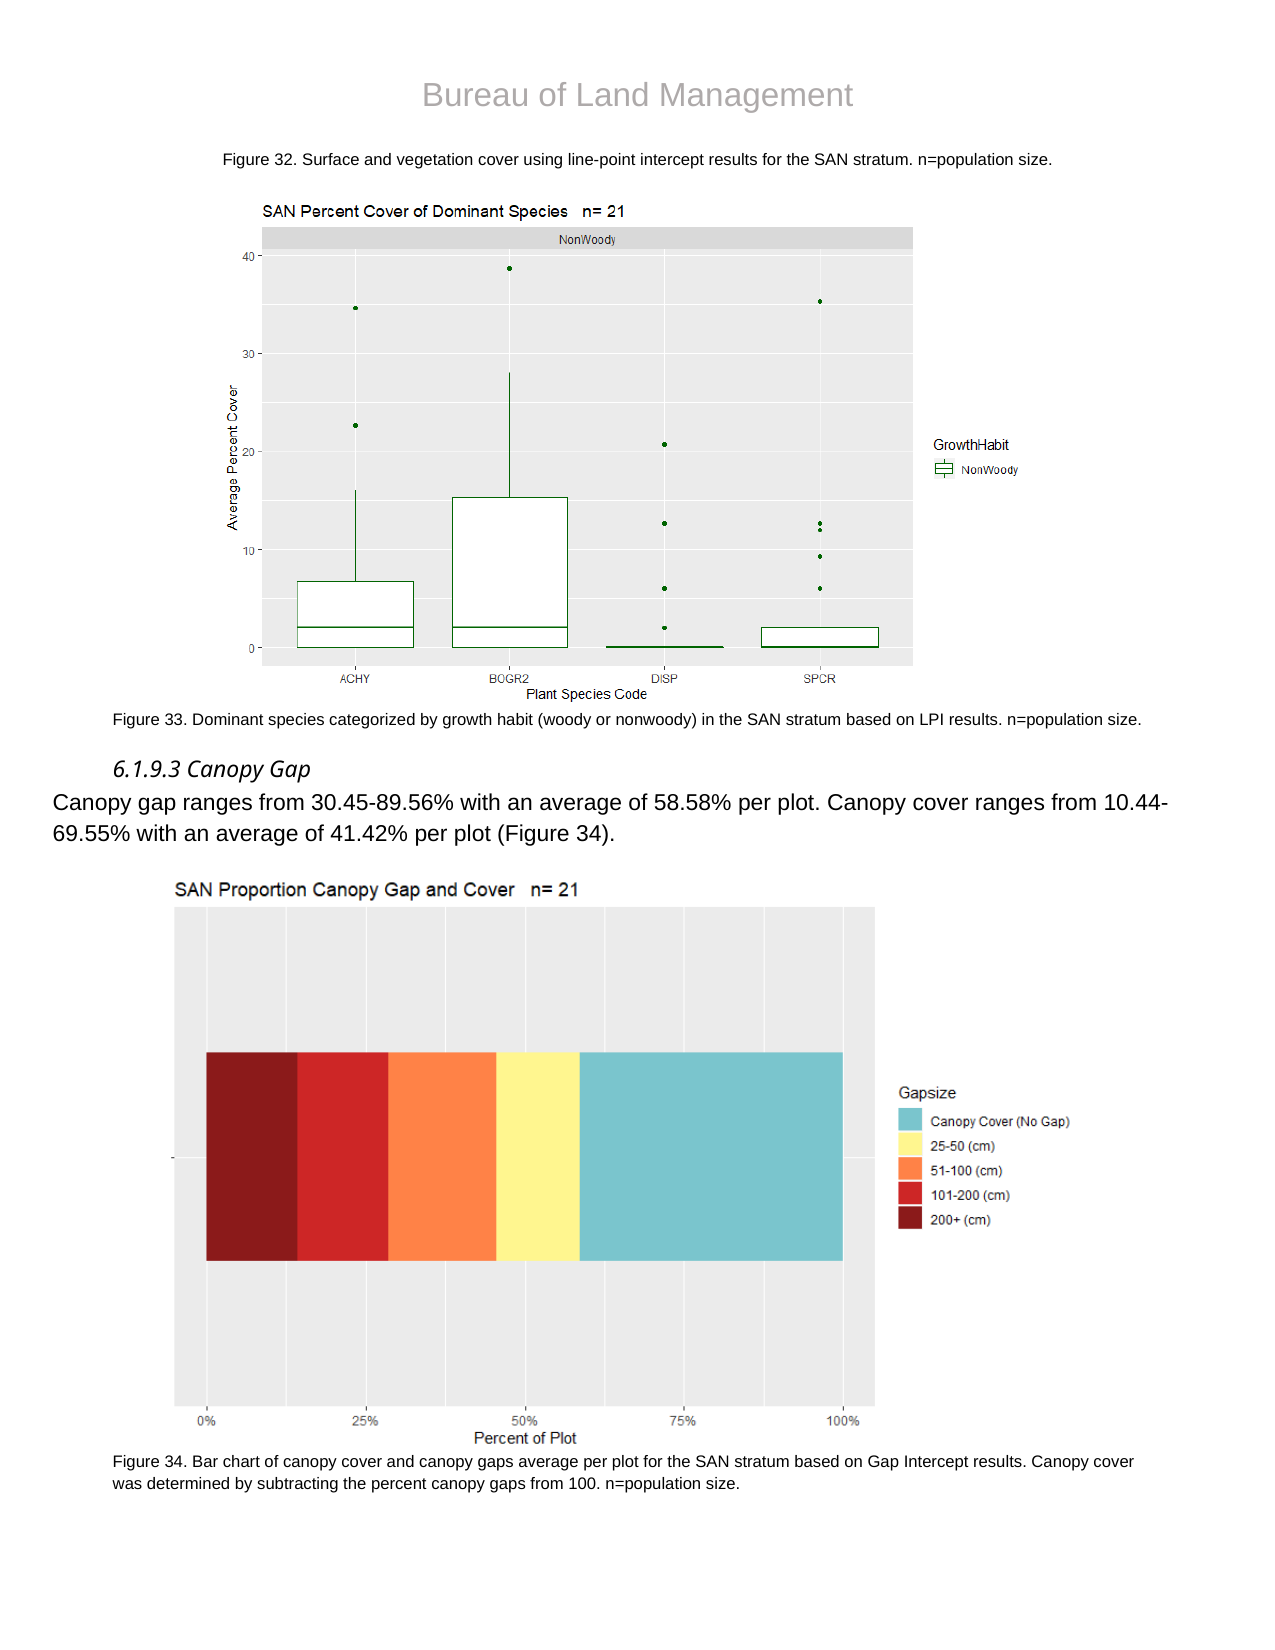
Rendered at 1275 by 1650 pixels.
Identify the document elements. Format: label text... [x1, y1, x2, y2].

text Figure 32. Surface and vegetation cover using line-point intercept results for the SAN stratum. n=population size. [112, 150, 1162, 169]
subtitle 6.1.9.3 Canopy Gap [112, 753, 1162, 784]
text Canopy gap ranges from 30.45-89.56% with an average of 58.58% per plot. Canopy cover ranges from 10.44-69.55% with an average of 41.42% per plot (Figure 34). [52, 789, 1191, 846]
picture [218, 198, 1026, 706]
text Figure 33. Dominant species categorized by growth habit (woody or nonwoody) in the SAN stratum based on LPI results. n=population size. [112, 709, 1162, 728]
picture [168, 876, 1076, 1448]
text Figure 34. Bar chart of canopy cover and canopy gaps average per plot for the SAN stratum based on Gap Intercept results. Canopy cover was determined by subtracting the percent canopy gaps from 100. n=population size. [112, 1452, 1162, 1493]
